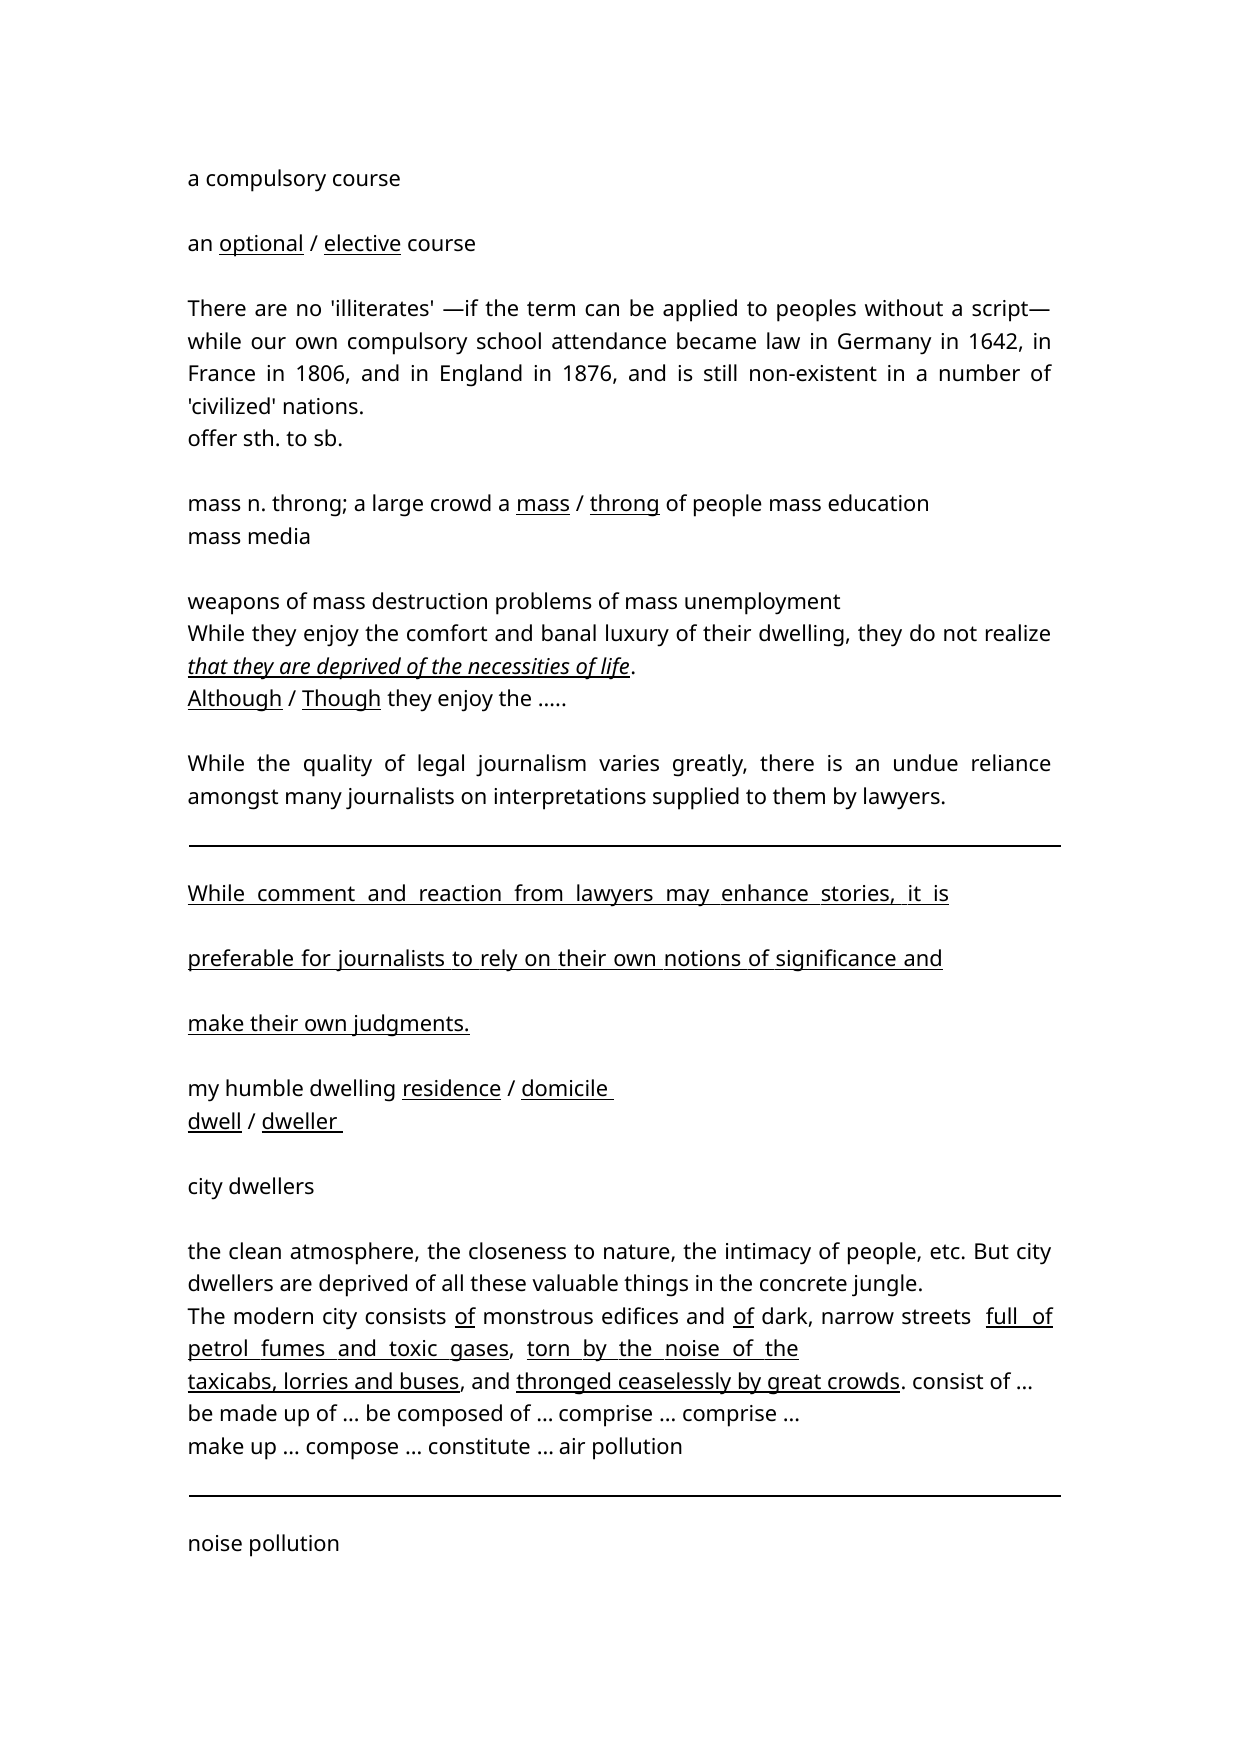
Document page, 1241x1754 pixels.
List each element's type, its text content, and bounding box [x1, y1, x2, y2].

text weapons of mass destruction problems of mass unemployment [187, 584, 1053, 617]
text noise pollution [187, 1527, 1053, 1559]
text mass n. throng; a large crowd a mass / throng of people mass education [187, 487, 1053, 519]
text preferable for journalists to rely on their own notions of significance and [187, 942, 1053, 974]
text make up … compose … constitute … air pollution [187, 1429, 1053, 1462]
text an optional / elective course [187, 227, 1053, 259]
text The modern city consists of monstrous edifices and of dark, narrow streets full of petrol fumes and toxic gases, torn by the noise of the [187, 1299, 1053, 1364]
text be made up of … be composed of … comprise … comprise … [187, 1397, 1053, 1429]
text a compulsory course [187, 162, 1053, 194]
text offer sth. to sb. [187, 422, 1053, 454]
text dwell / dweller [187, 1104, 1053, 1137]
text There are no 'illiterates' —if the term can be applied to peoples without a script—while our own compulsory school attendance became law in Germany in 1642, in France in 1806, and in England in 1876, and is still non-existent in a number of 'civilized' nations. [187, 292, 1053, 422]
text taxicabs, lorries and buses, and thronged ceaselessly by great crowds. consist of … [187, 1364, 1053, 1397]
text the clean atmosphere, the closeness to nature, the intimacy of people, etc. But city dwellers are deprived of all these valuable things in the concrete jungle. [187, 1234, 1053, 1299]
text my humble dwelling residence / domicile [187, 1072, 1053, 1104]
text city dwellers [187, 1169, 1053, 1202]
text mass media [187, 519, 1053, 552]
text make their own judgments. [187, 1007, 1053, 1039]
text While comment and reaction from lawyers may enhance stories, it is [187, 877, 1053, 909]
text While the quality of legal journalism varies greatly, there is an undue reliance amongst many journalists on interpretations supplied to them by lawyers. [187, 747, 1053, 812]
text Although / Though they enjoy the ….. [187, 682, 1053, 714]
text While they enjoy the comfort and banal luxury of their dwelling, they do not realize that they are deprived of the necessities of life. [187, 617, 1053, 682]
